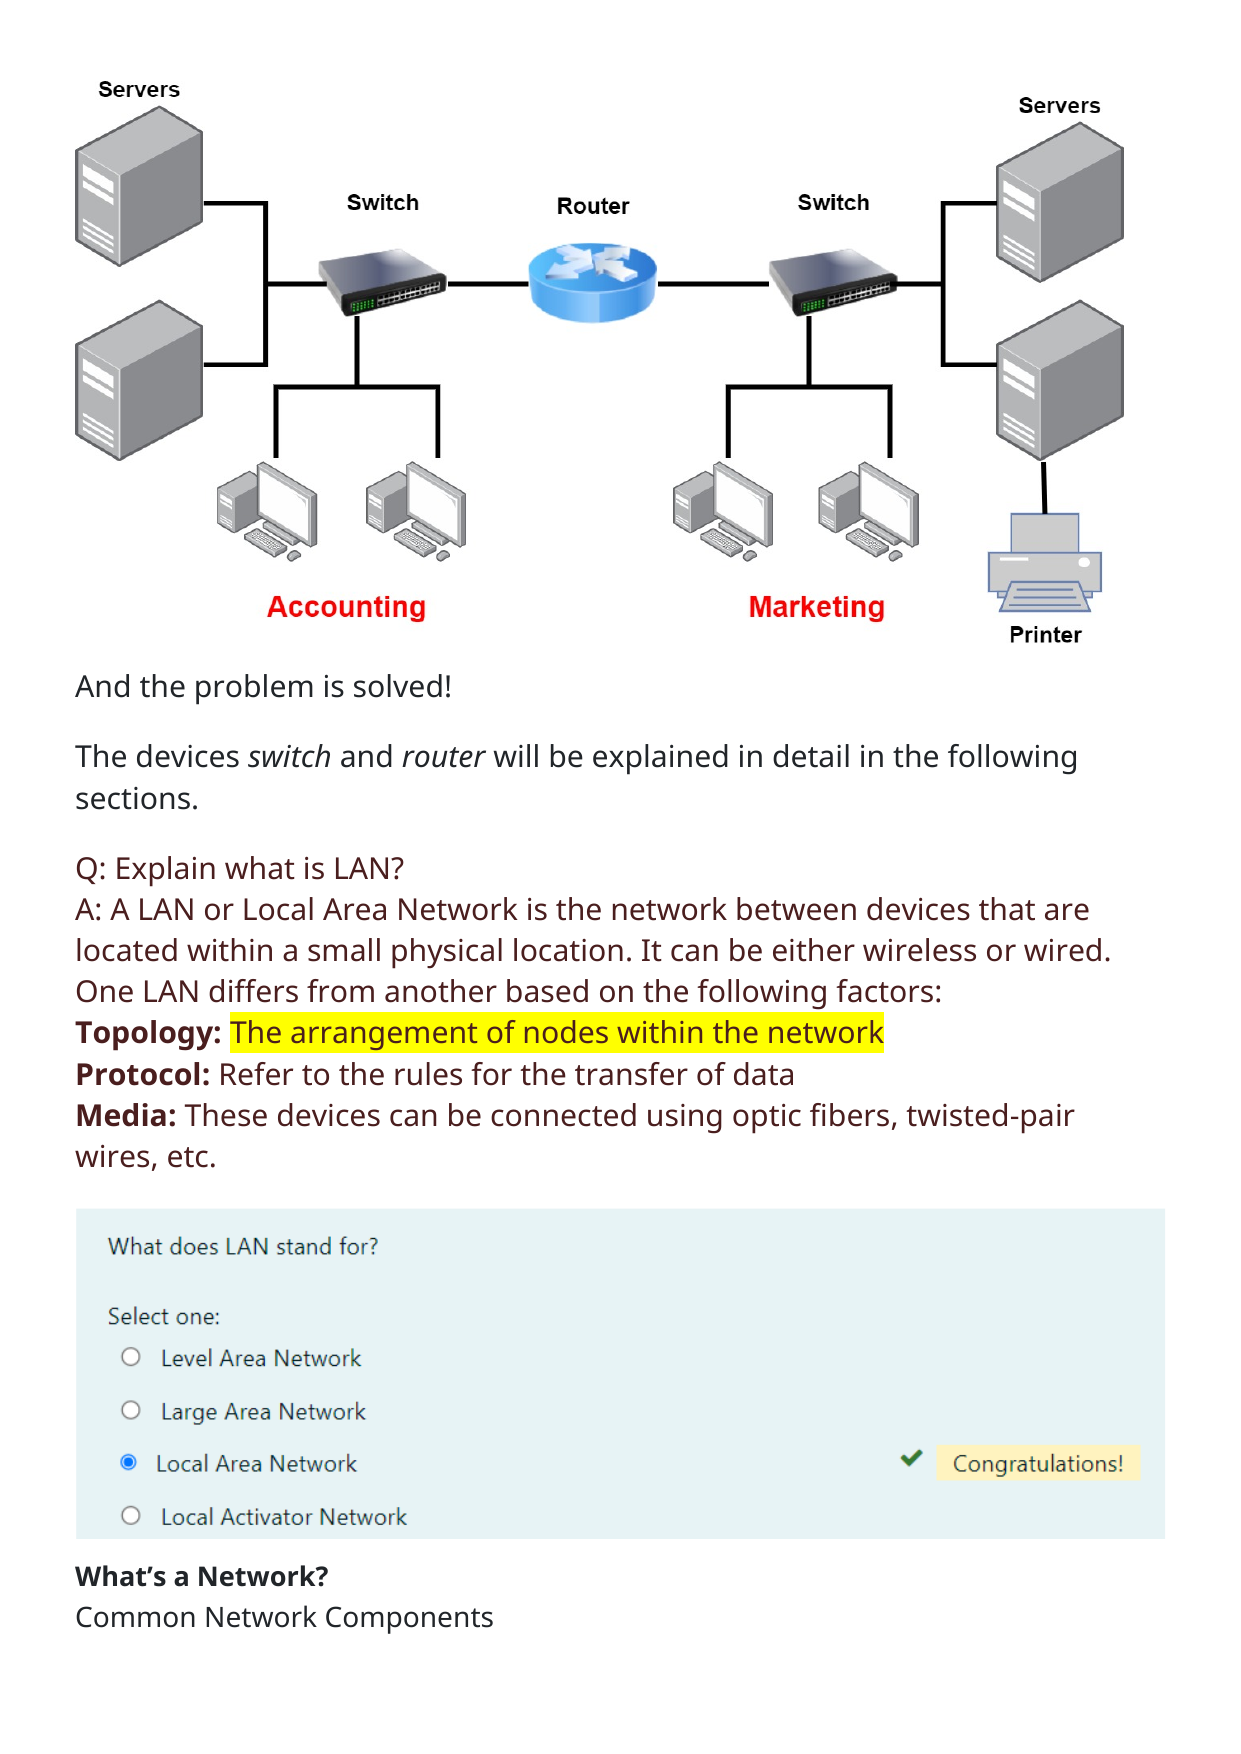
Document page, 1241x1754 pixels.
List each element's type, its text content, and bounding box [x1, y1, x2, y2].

picture [75, 1205, 1166, 1539]
subtitle What’s a Network? [75, 1557, 1165, 1594]
text And the problem is solved! [75, 665, 1165, 706]
subtitle Common Network Components [75, 1597, 1165, 1635]
text The devices switch and router will be explained in detail in the following sections. [75, 736, 1165, 818]
picture [75, 75, 1125, 647]
text Q: Explain what is LAN? A: A LAN or Local Area Network is the network between devices that are located within a small physical location. It can be either wireless or wired. One LAN differs from another based on the following factors: Topology: The arrangement of nodes within the network Protocol: Refer to the rules for the transfer of data Media: These devices can be connected using optic fibers, twisted-pair wires, etc. [75, 847, 1165, 1176]
